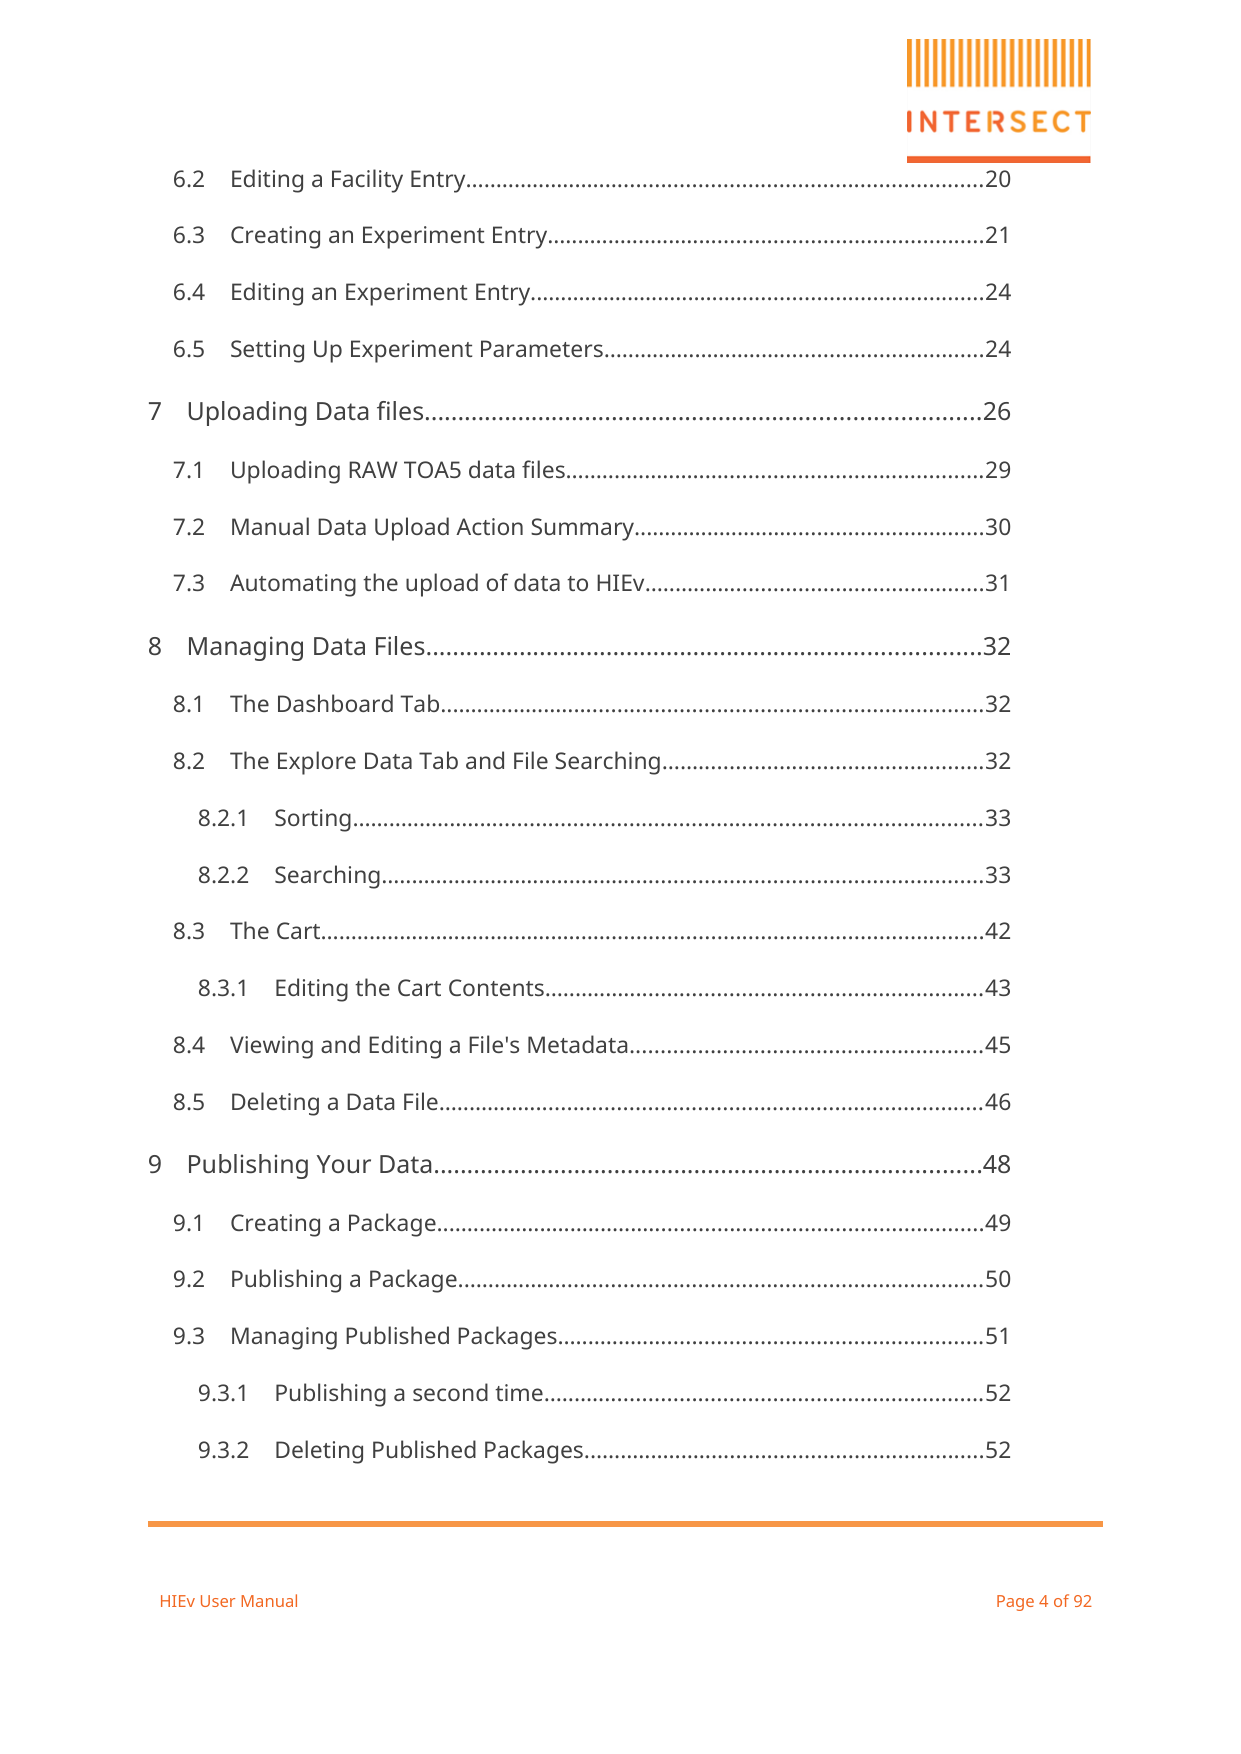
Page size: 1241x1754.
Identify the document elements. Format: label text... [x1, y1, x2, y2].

text 7.3 Automating the upload of data to HIEv 31 [173, 567, 1092, 598]
text 9.3 Managing Published Packages 51 [173, 1320, 1092, 1351]
text 8.3 The Cart 42 [173, 915, 1092, 947]
text 7.1 Uploading RAW TOA5 data files 29 [173, 454, 1092, 485]
text 8.2 The Explore Data Tab and File Searching 32 [173, 745, 1092, 776]
text 8.2.2 Searching 33 [198, 858, 1092, 890]
text 8.3.1 Editing the Cart Contents 43 [198, 972, 1092, 1003]
text 9.2 Publishing a Package 50 [173, 1263, 1092, 1294]
text 6.2 Editing a Facility Entry 20 [173, 162, 1092, 194]
text 8.1 The Dashboard Tab 32 [173, 688, 1092, 719]
text 6.5 Setting Up Experiment Parameters 24 [173, 333, 1092, 364]
text 6.3 Creating an Experiment Entry 21 [173, 219, 1092, 251]
text 8.4 Viewing and Editing a File's Metadata 45 [173, 1029, 1092, 1060]
text 6.4 Editing an Experiment Entry 24 [173, 276, 1092, 307]
text 7.2 Manual Data Upload Action Summary 30 [173, 511, 1092, 542]
text 9 Publishing Your Data 48 [148, 1147, 1092, 1181]
text 9.3.2 Deleting Published Packages 52 [198, 1434, 1092, 1465]
text 7 Uploading Data files 26 [148, 394, 1092, 428]
text 9.1 Creating a Package 49 [173, 1207, 1092, 1238]
text 8 Managing Data Files 32 [148, 628, 1092, 662]
text 8.2.1 Sorting 33 [198, 802, 1092, 833]
text 9.3.1 Publishing a second time 52 [198, 1377, 1092, 1408]
text 8.5 Deleting a Data File 46 [173, 1086, 1092, 1117]
picture [905, 37, 1093, 165]
